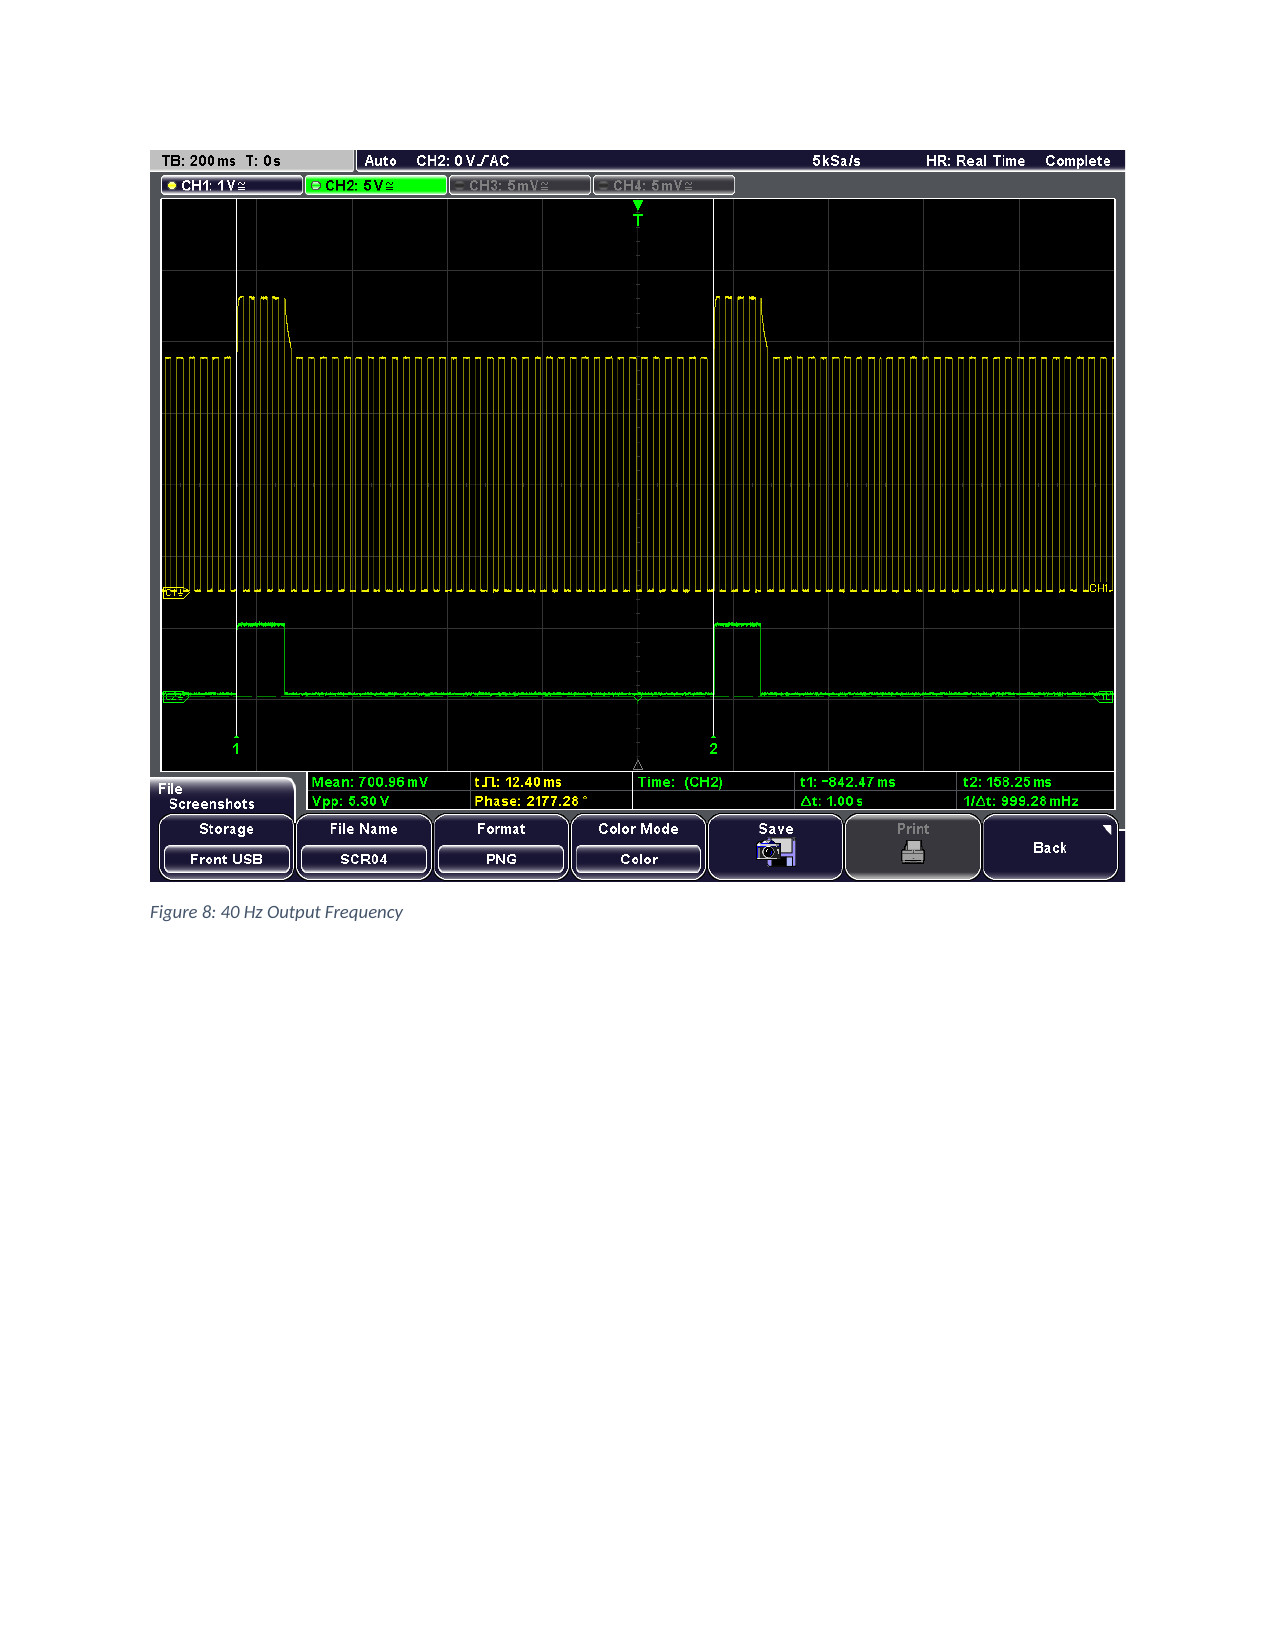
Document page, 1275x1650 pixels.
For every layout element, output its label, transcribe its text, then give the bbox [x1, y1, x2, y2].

picture [150, 150, 1125, 882]
text Figure 8: 40 Hz Output Frequency [150, 900, 1125, 923]
